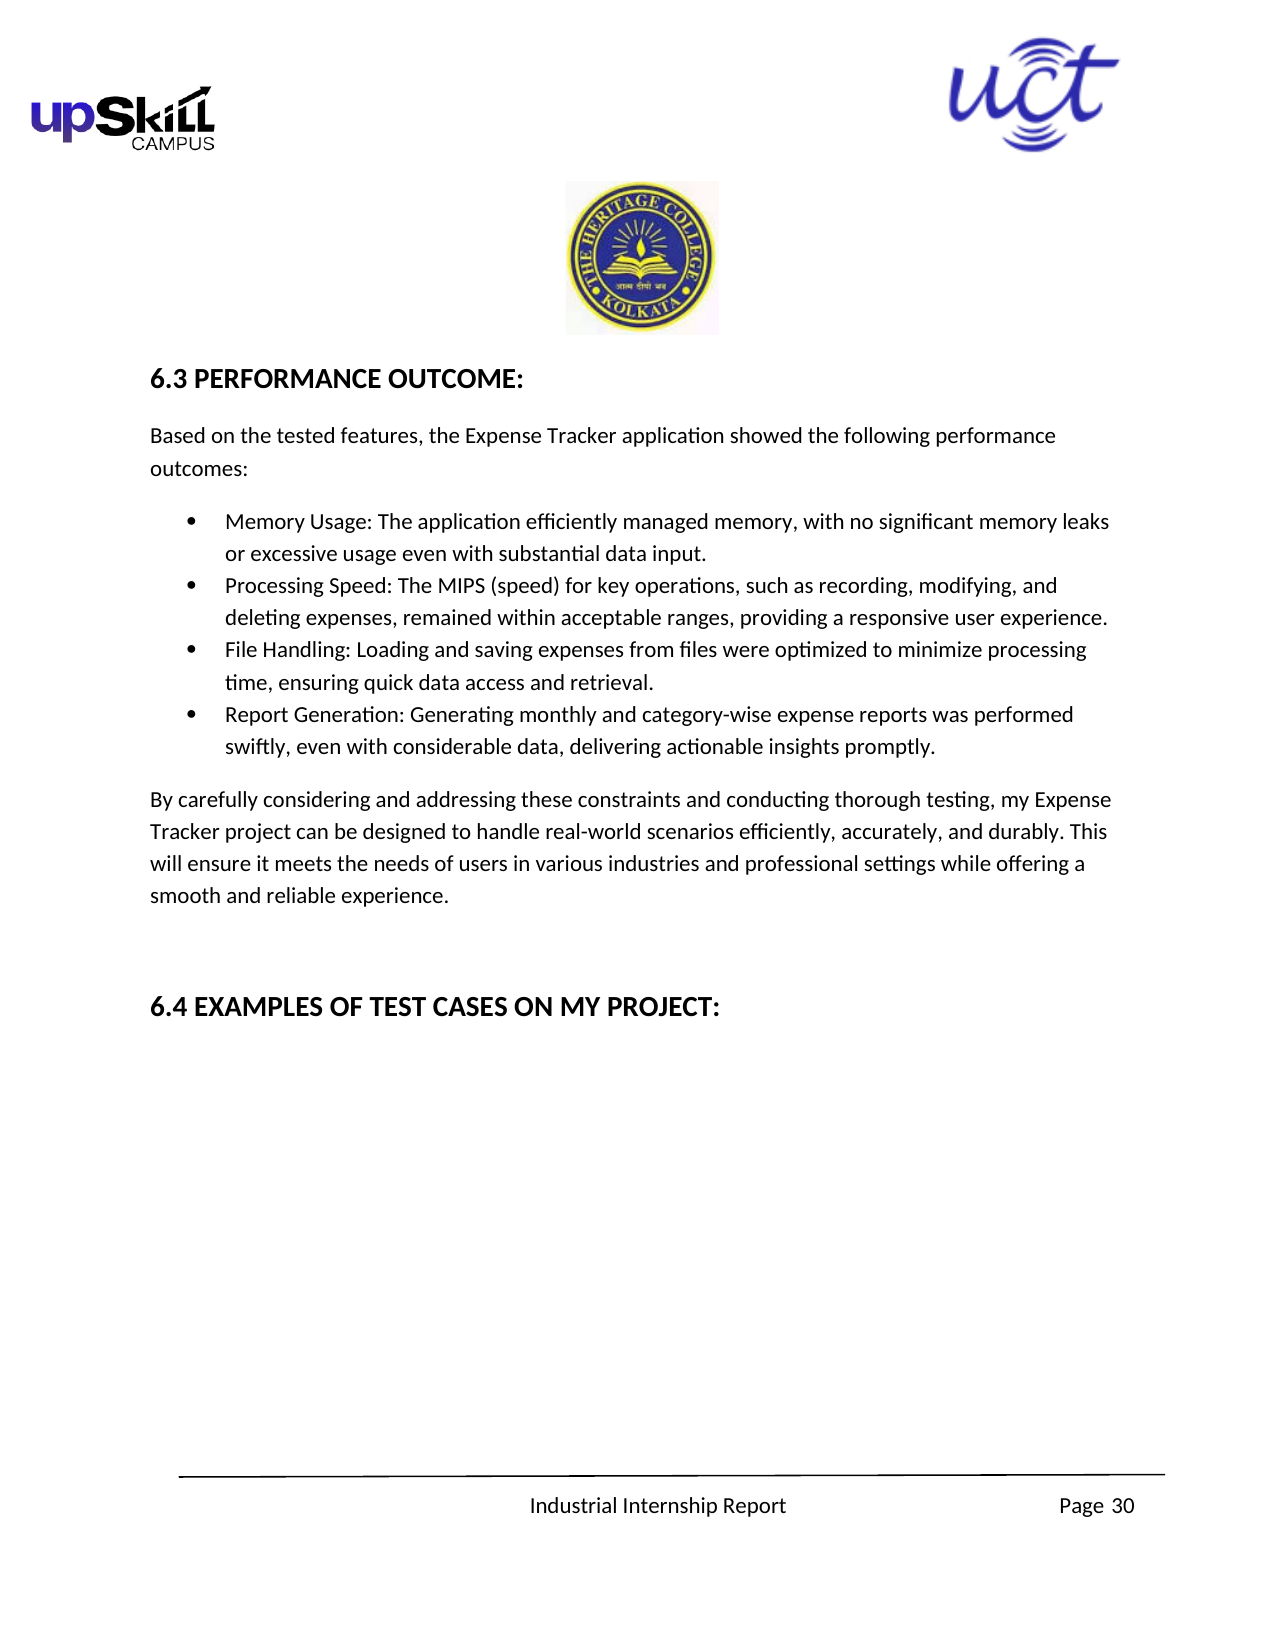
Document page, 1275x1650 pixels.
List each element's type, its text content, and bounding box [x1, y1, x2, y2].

list Processing Speed: The MIPS (speed) for key operations, such as recording, modifying, and deleting expenses, remained within acceptable ranges, providing a responsive user experience. [187, 571, 1134, 631]
picture [565, 181, 719, 335]
list File Handling: Loading and saving expenses from files were optimized to minimize processing time, ensuring quick data access and retrieval. [187, 636, 1134, 696]
picture [0, 73, 246, 154]
text By carefully considering and addressing these constraints and conducting thorough testing, my Expense Tracker project can be designed to handle real-world scenarios efficiently, accurately, and durably. This will ensure it meets the needs of users in various industries and professional settings while offering a smooth and reliable experience. [150, 785, 1134, 910]
picture [946, 28, 1125, 154]
text Based on the tested features, the Expense Tracker application showed the following performance outcomes: [150, 422, 1134, 482]
text 6.3 PERFORMANCE OUTCOME: [150, 360, 1134, 395]
list Report Generation: Generating monthly and category-wise expense reports was performed swiftly, even with considerable data, delivering actionable insights promptly. [187, 700, 1134, 760]
text 6.4 EXAMPLES OF TEST CASES ON MY PROJECT: [150, 988, 1134, 1023]
list Memory Usage: The application efficiently managed memory, with no significant memory leaks or excessive usage even with substantial data input. [187, 507, 1134, 567]
